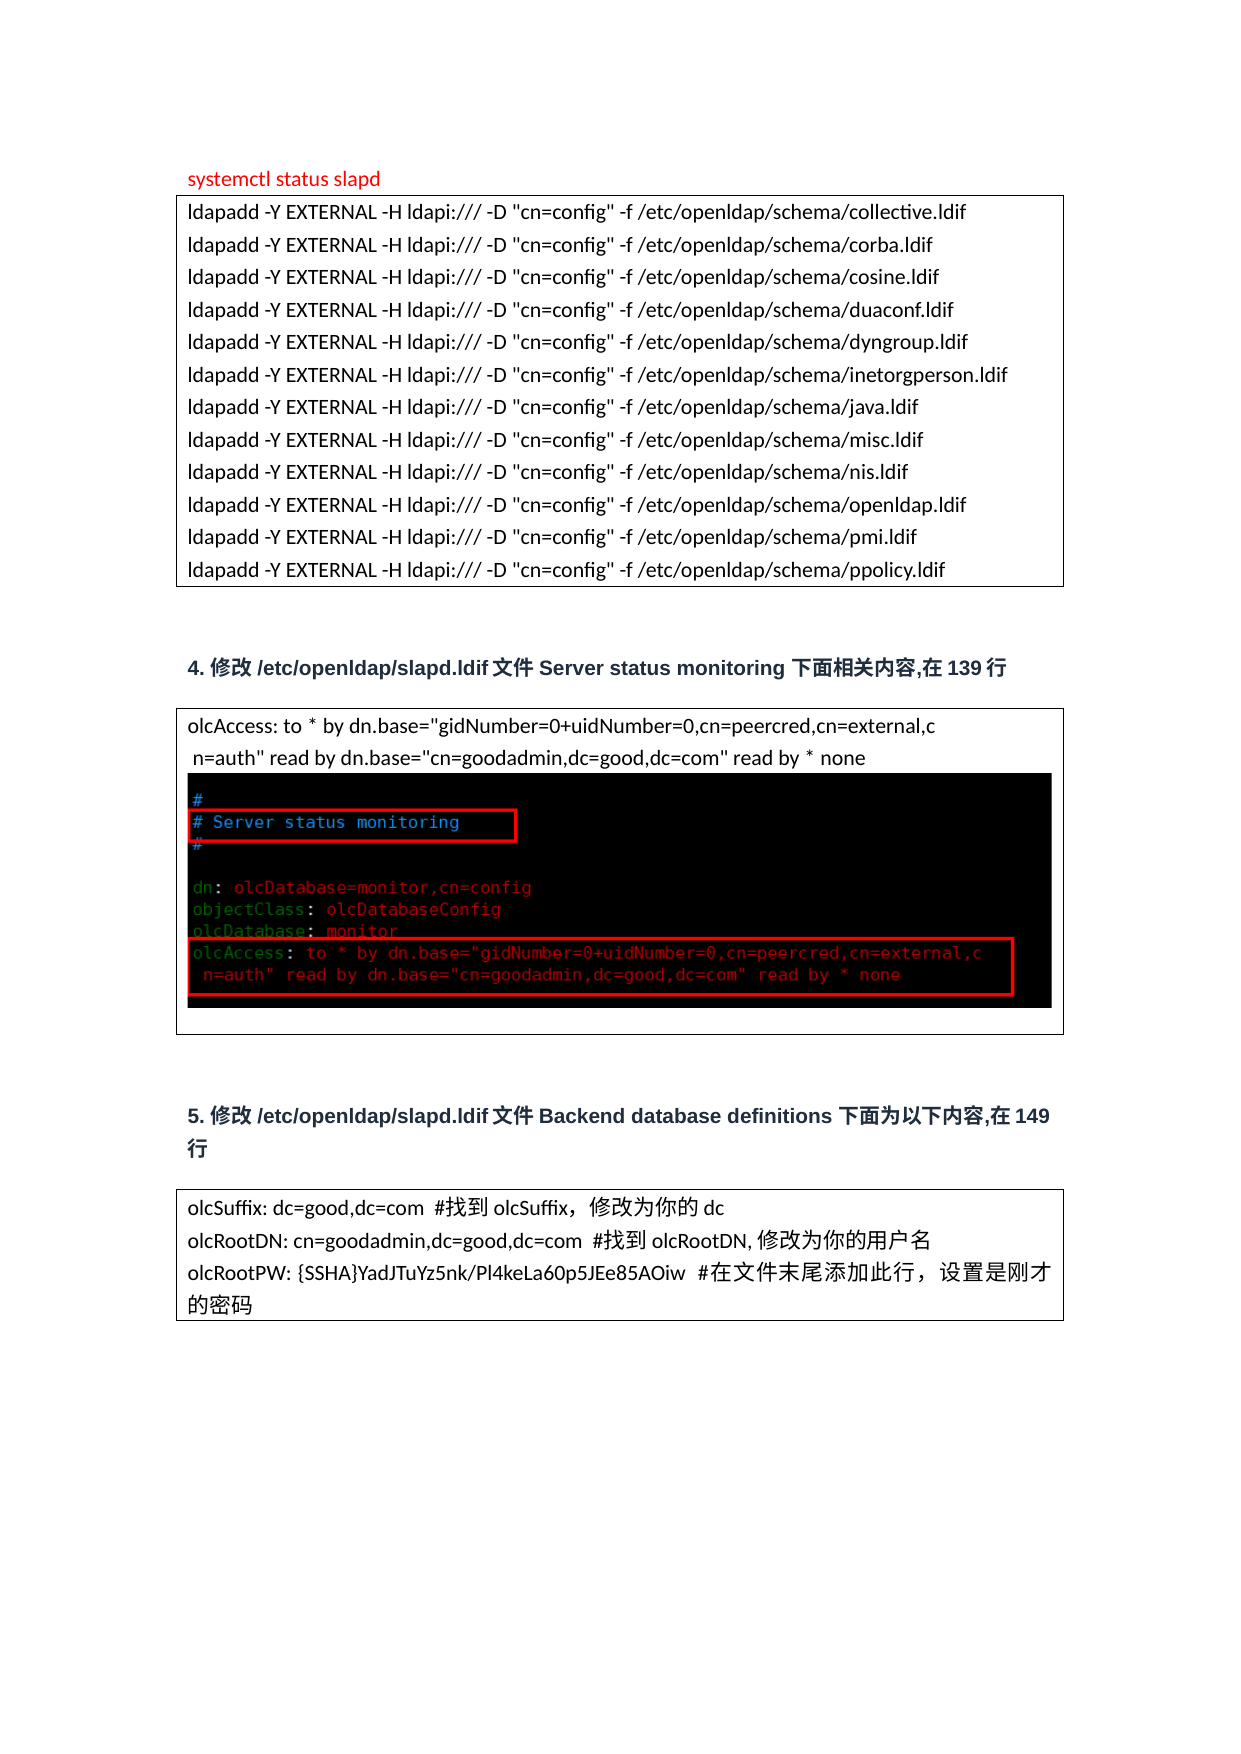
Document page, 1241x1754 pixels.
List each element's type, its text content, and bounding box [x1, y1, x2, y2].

table_header olcAccess: to * by dn.base="gidNumber=0+uidNumber=0,cn=peercred,cn=external,c n=auth" read by dn.base="cn=goodadmin,dc=good,dc=com" read by * none [177, 709, 1063, 1034]
subtitle 4. 修改 /etc/openldap/slapd.ldif文件 Server status monitoring 下面相关内容,在139行 [187, 650, 1053, 683]
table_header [177, 1190, 1063, 1320]
text systemctl status slapd [187, 162, 1053, 194]
subtitle 5. 修改 /etc/openldap/slapd.ldif文件Backend database definitions 下面为以下内容,在149行 [187, 1099, 1053, 1164]
table_header ldapadd -Y EXTERNAL -H ldapi:/// -D "cn=config" -f /etc/openldap/schema/collective.ldif ldapadd -Y EXTERNAL -H ldapi:/// -D "cn=config" -f /etc/openldap/schema/corba.ldif ldapadd -Y EXTERNAL -H ldapi:/// -D "cn=config" -f /etc/openldap/schema/cosine.ldif ldapadd -Y EXTERNAL -H ldapi:/// -D "cn=config" -f /etc/openldap/schema/duaconf.ldif ldapadd -Y EXTERNAL -H ldapi:/// -D "cn=config" -f /etc/openldap/schema/dyngroup.ldif ldapadd -Y EXTERNAL -H ldapi:/// -D "cn=config" -f /etc/openldap/schema/inetorgperson.ldif ldapadd -Y EXTERNAL -H ldapi:/// -D "cn=config" -f /etc/openldap/schema/java.ldif ldapadd -Y EXTERNAL -H ldapi:/// -D "cn=config" -f /etc/openldap/schema/misc.ldif ldapadd -Y EXTERNAL -H ldapi:/// -D "cn=config" -f /etc/openldap/schema/nis.ldif ldapadd -Y EXTERNAL -H ldapi:/// -D "cn=config" -f /etc/openldap/schema/openldap.ldif ldapadd -Y EXTERNAL -H ldapi:/// -D "cn=config" -f /etc/openldap/schema/pmi.ldif ldapadd -Y EXTERNAL -H ldapi:/// -D "cn=config" -f /etc/openldap/schema/ppolicy.ldif [177, 196, 1063, 586]
picture [187, 773, 1052, 1008]
